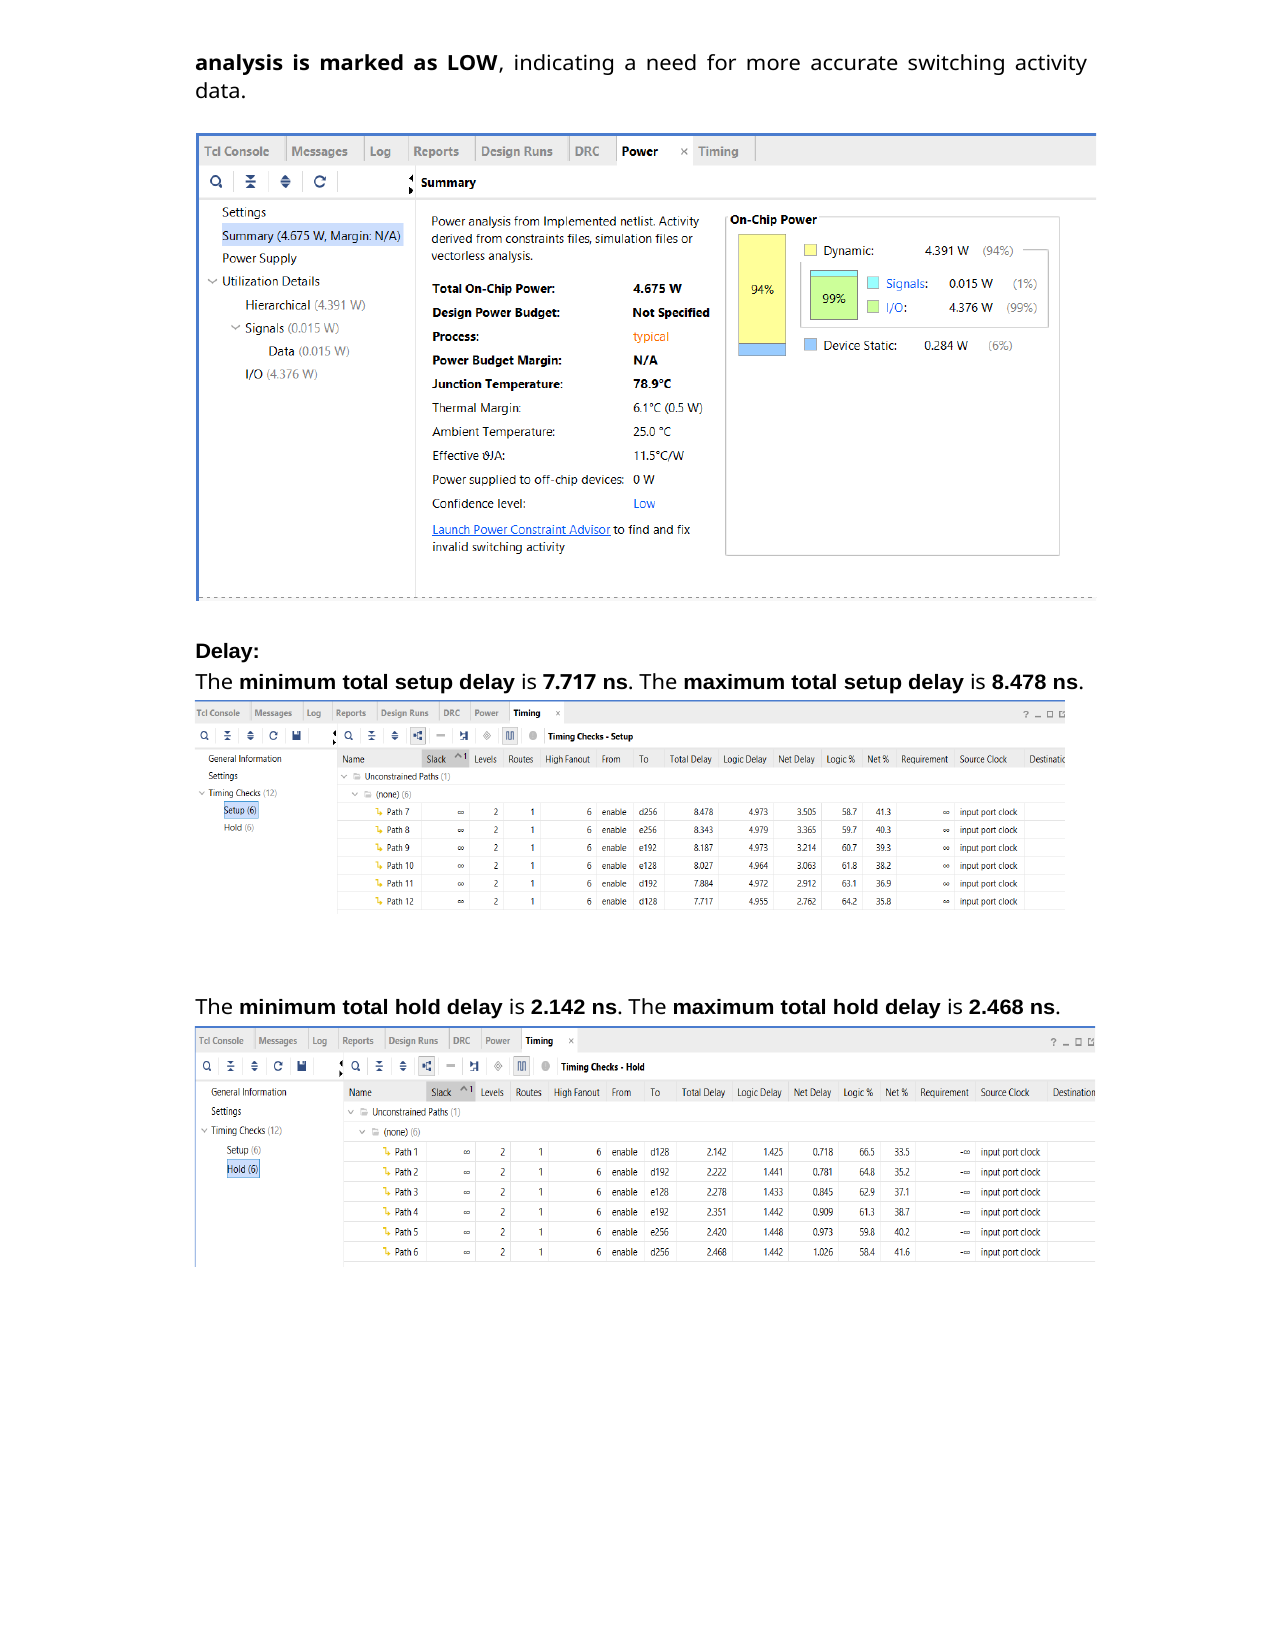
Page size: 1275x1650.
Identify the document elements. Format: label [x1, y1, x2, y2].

picture [194, 1026, 1096, 1267]
picture [194, 133, 1097, 601]
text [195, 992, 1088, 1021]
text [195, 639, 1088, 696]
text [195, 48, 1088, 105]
picture [194, 700, 1065, 914]
